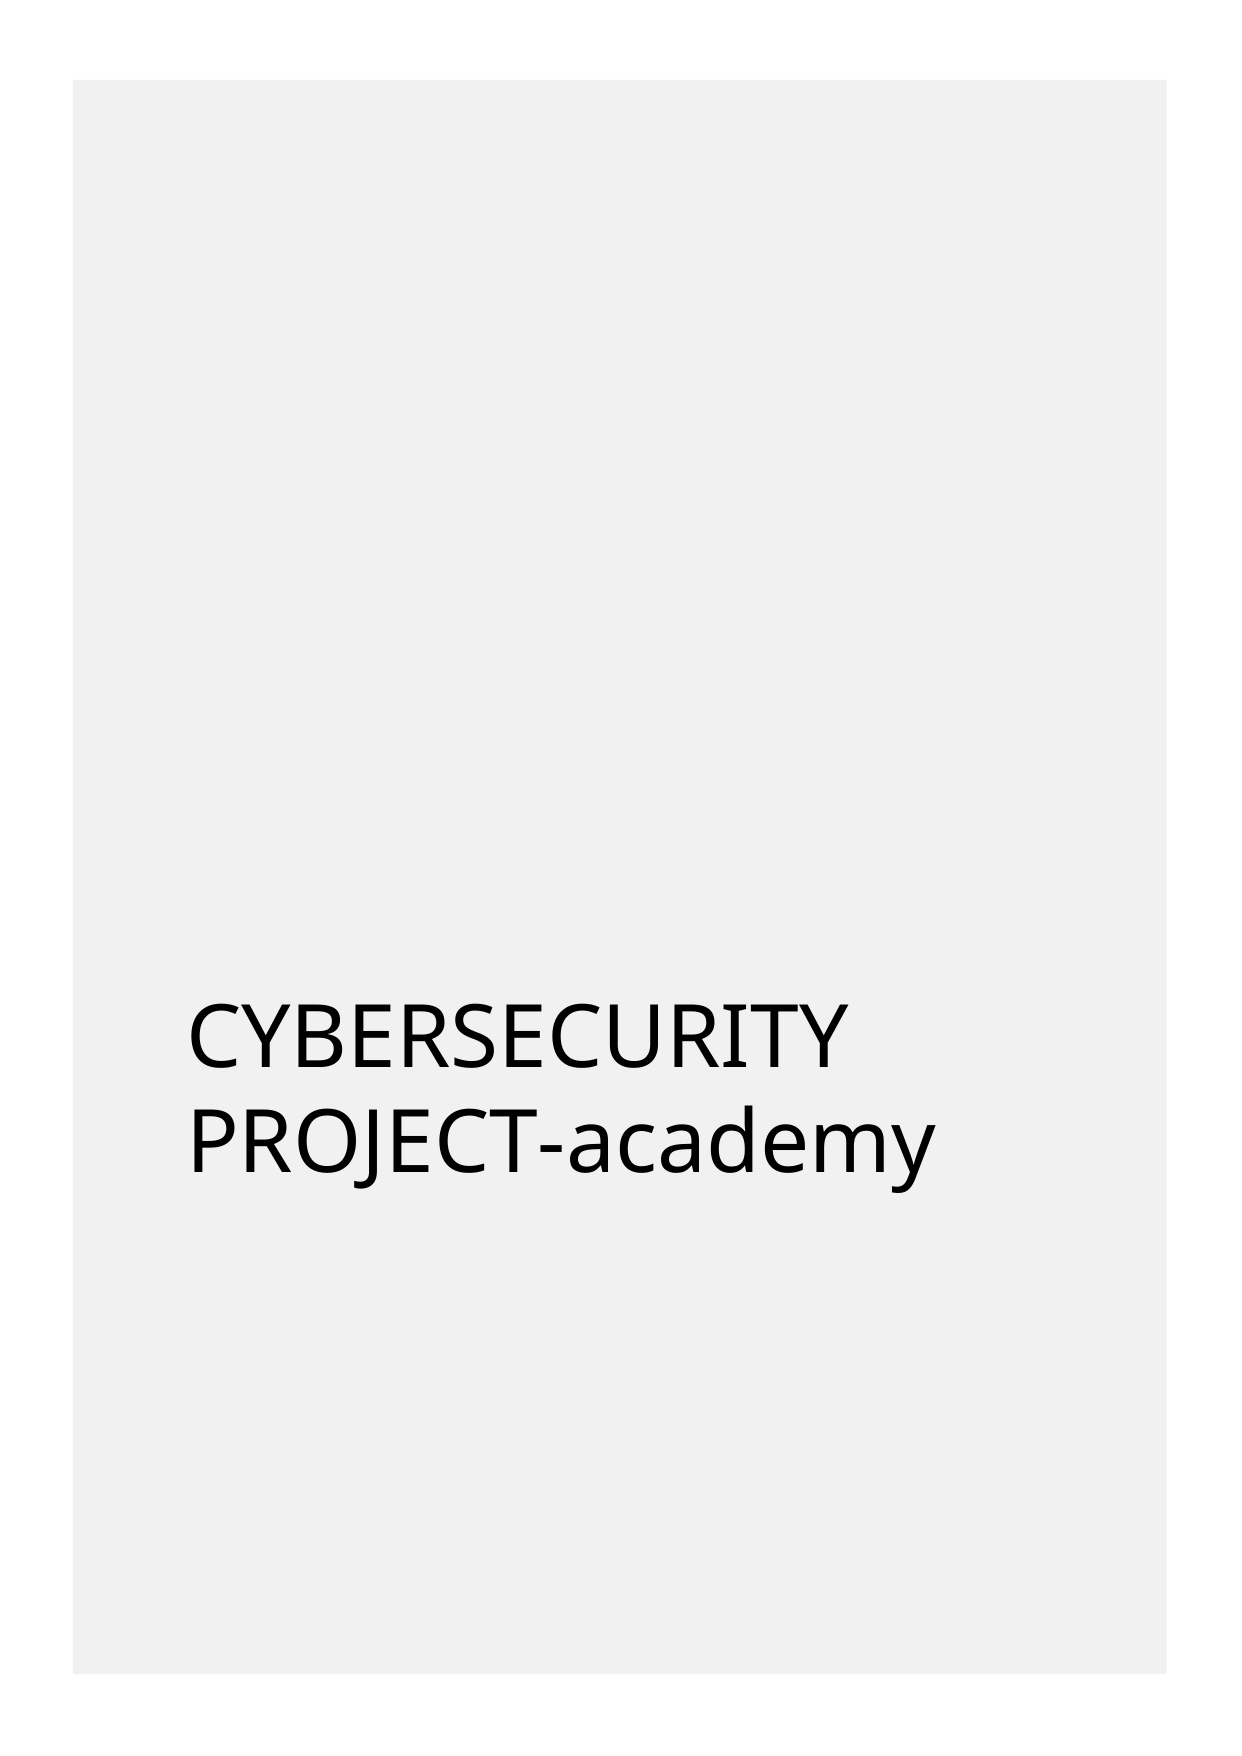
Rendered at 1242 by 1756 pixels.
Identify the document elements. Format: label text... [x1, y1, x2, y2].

title PROJECT-academy [186, 1088, 1158, 1194]
title CYBERSECURITY [186, 989, 1158, 1088]
